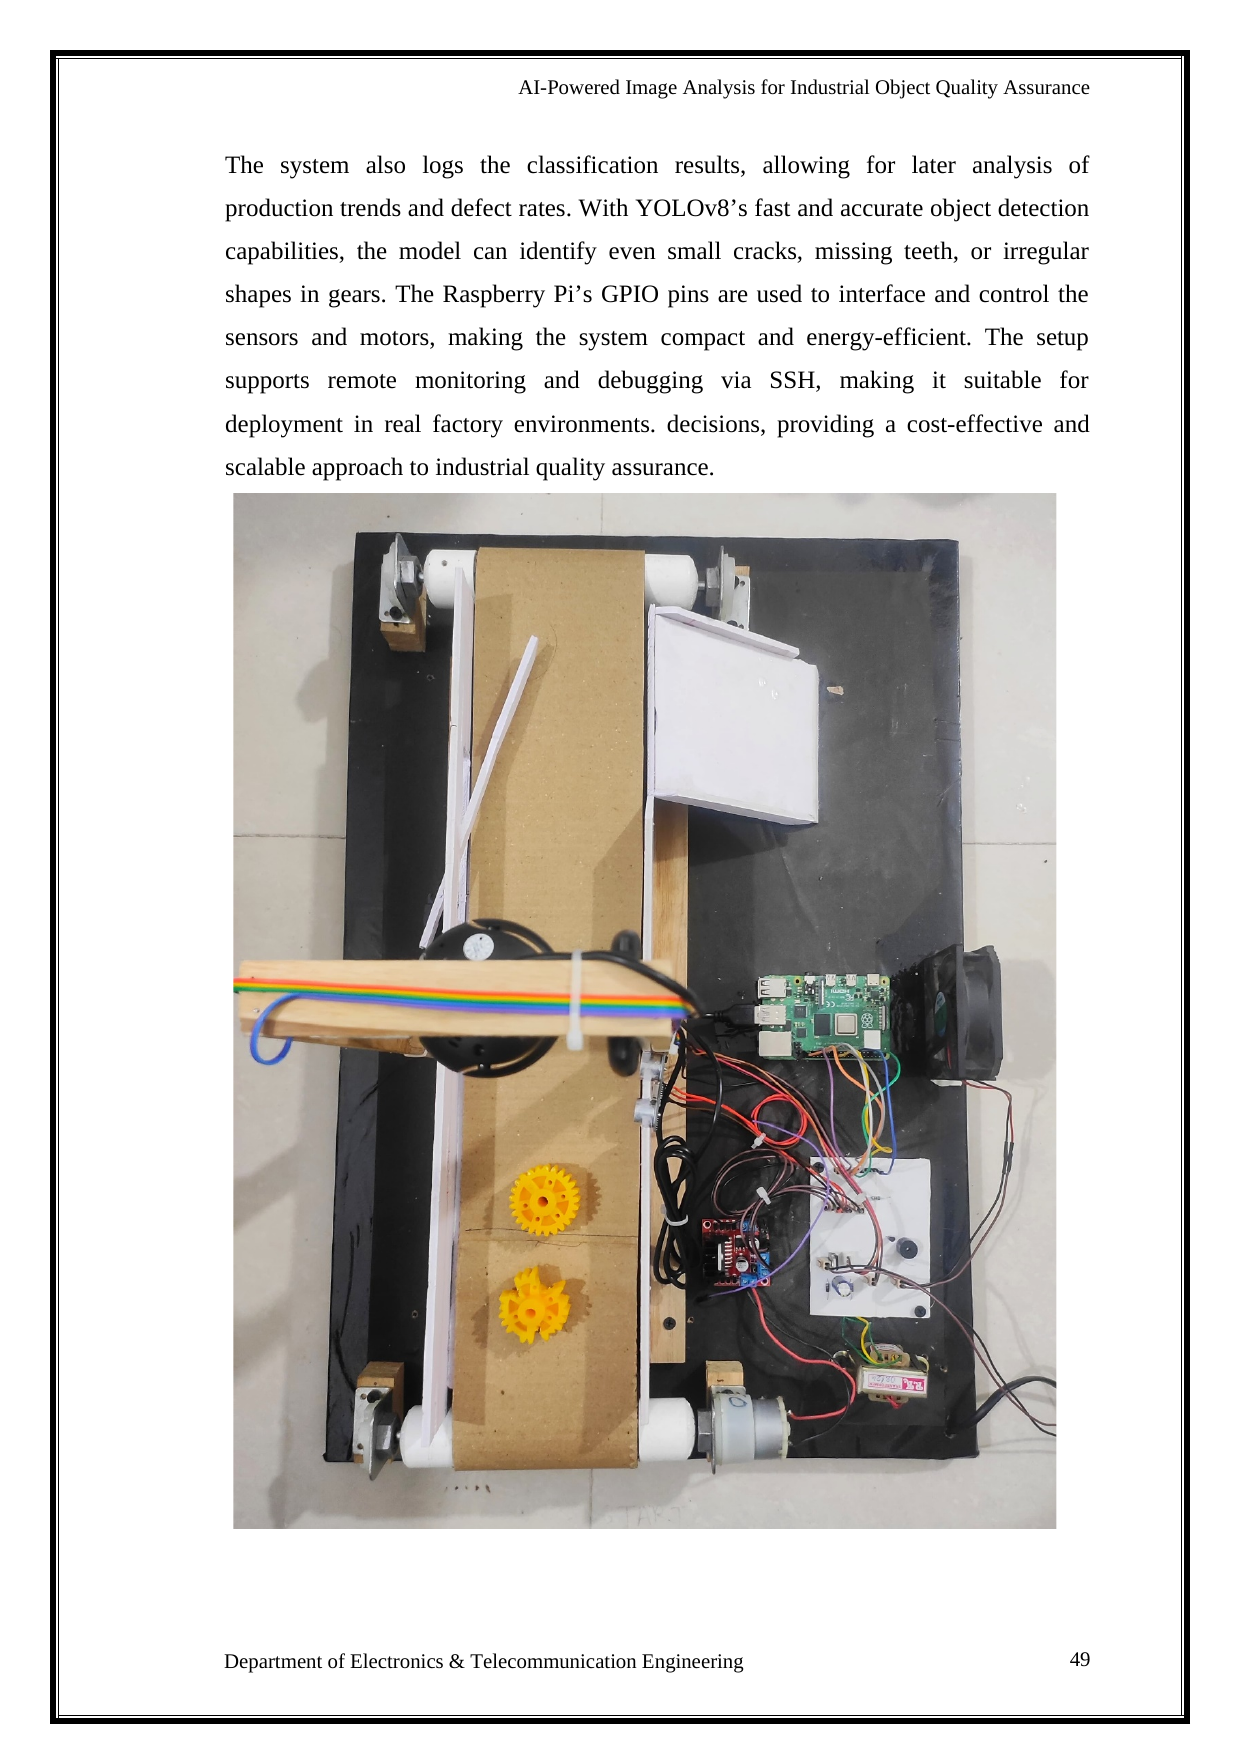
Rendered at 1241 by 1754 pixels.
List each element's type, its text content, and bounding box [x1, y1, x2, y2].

text The system also logs the classification results, allowing for later analysis of production trends and defect rates. With YOLOv8’s fast and accurate object detection capabilities, the model can identify even small cracks, missing teeth, or irregular shapes in gears. The Raspberry Pi’s GPIO pins are used to interface and control the sensors and motors, making the system compact and energy-efficient. The setup supports remote monitoring and debugging via SSH, making it suitable for deployment in real factory environments. decisions, providing a cost-effective and scalable approach to industrial quality assurance. [225, 150, 1090, 481]
picture [233, 493, 1057, 1529]
